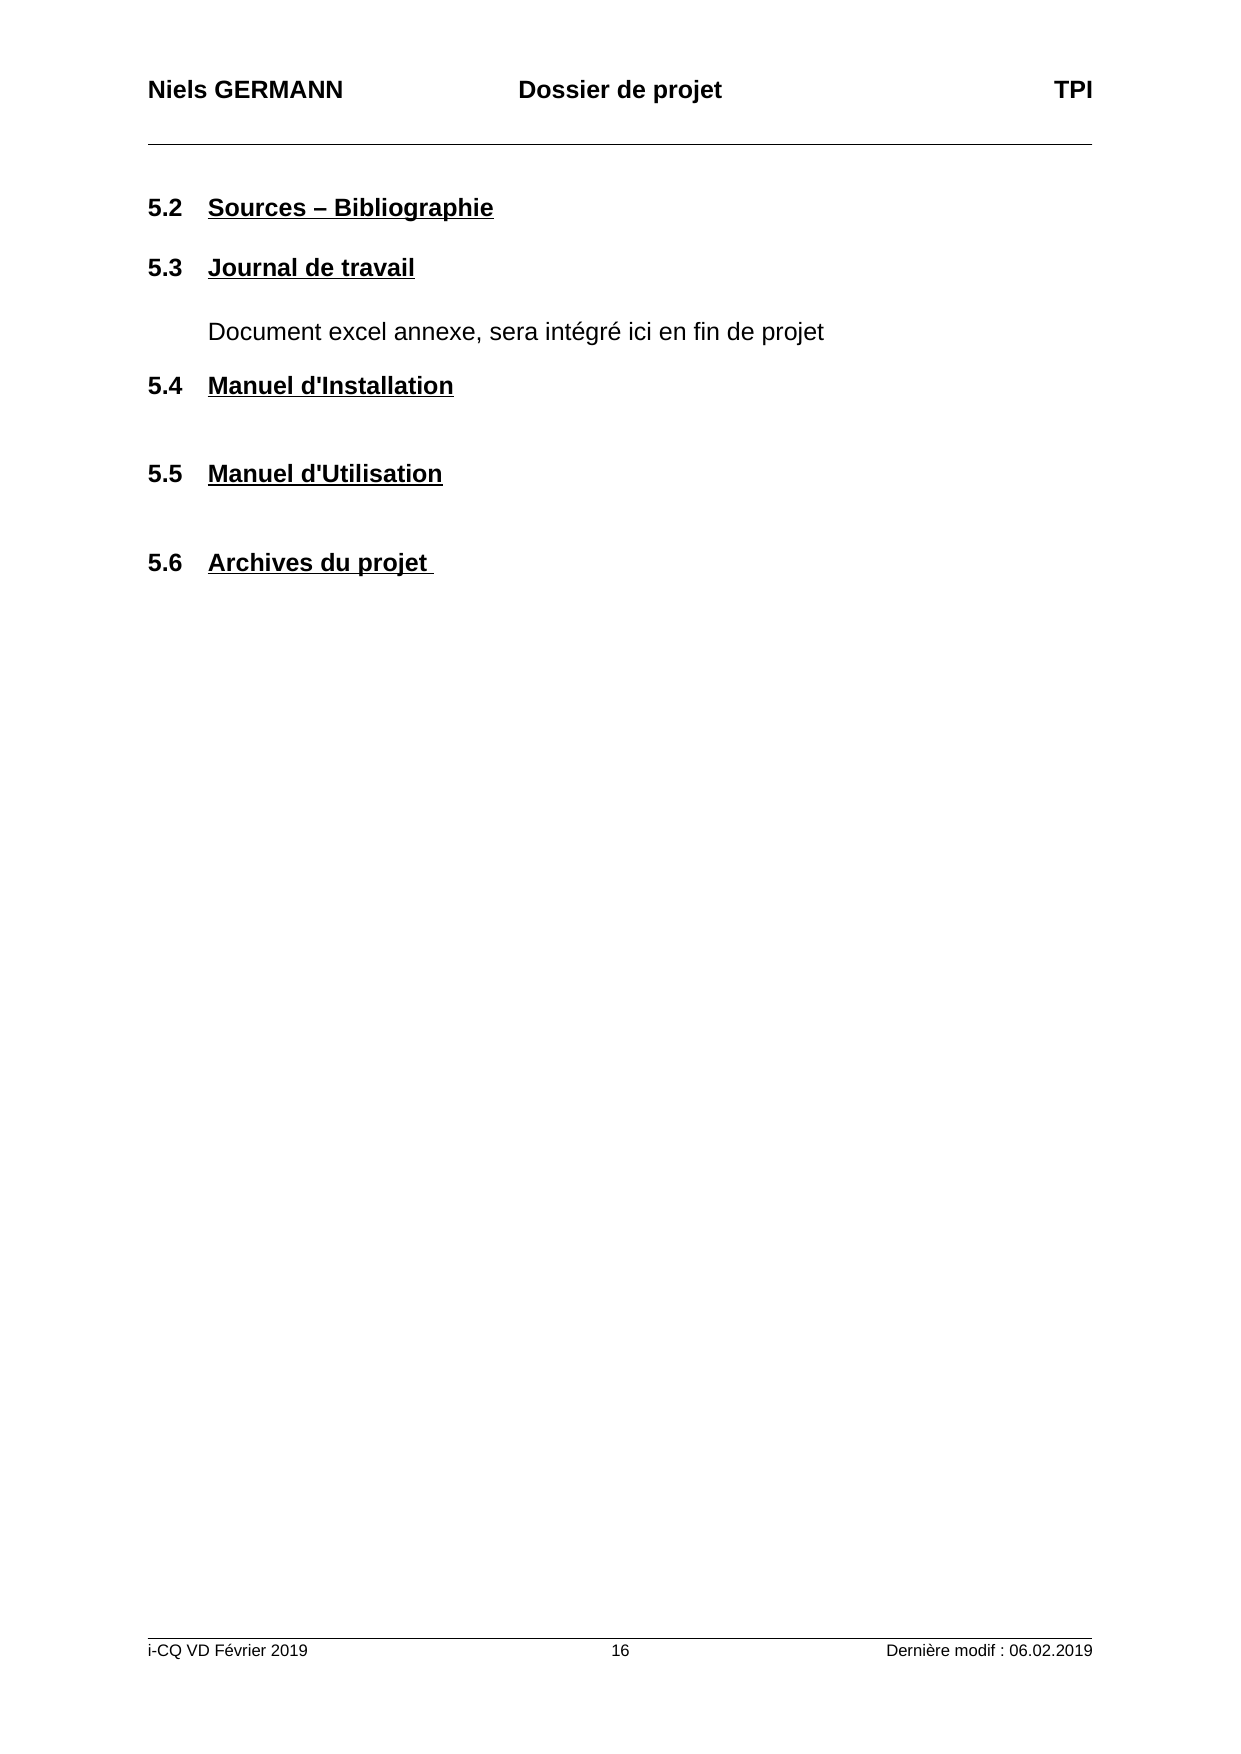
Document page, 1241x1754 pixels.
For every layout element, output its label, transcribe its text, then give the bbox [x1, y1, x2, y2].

subtitle Archives du projet [148, 548, 1092, 577]
text Document excel annexe, sera intégré ici en fin de projet [208, 317, 1092, 346]
subtitle Journal de travail [148, 253, 1092, 282]
subtitle Manuel d'Utilisation [148, 459, 1092, 488]
subtitle Manuel d'Installation [148, 371, 1092, 399]
subtitle Sources – Bibliographie [148, 193, 1092, 222]
